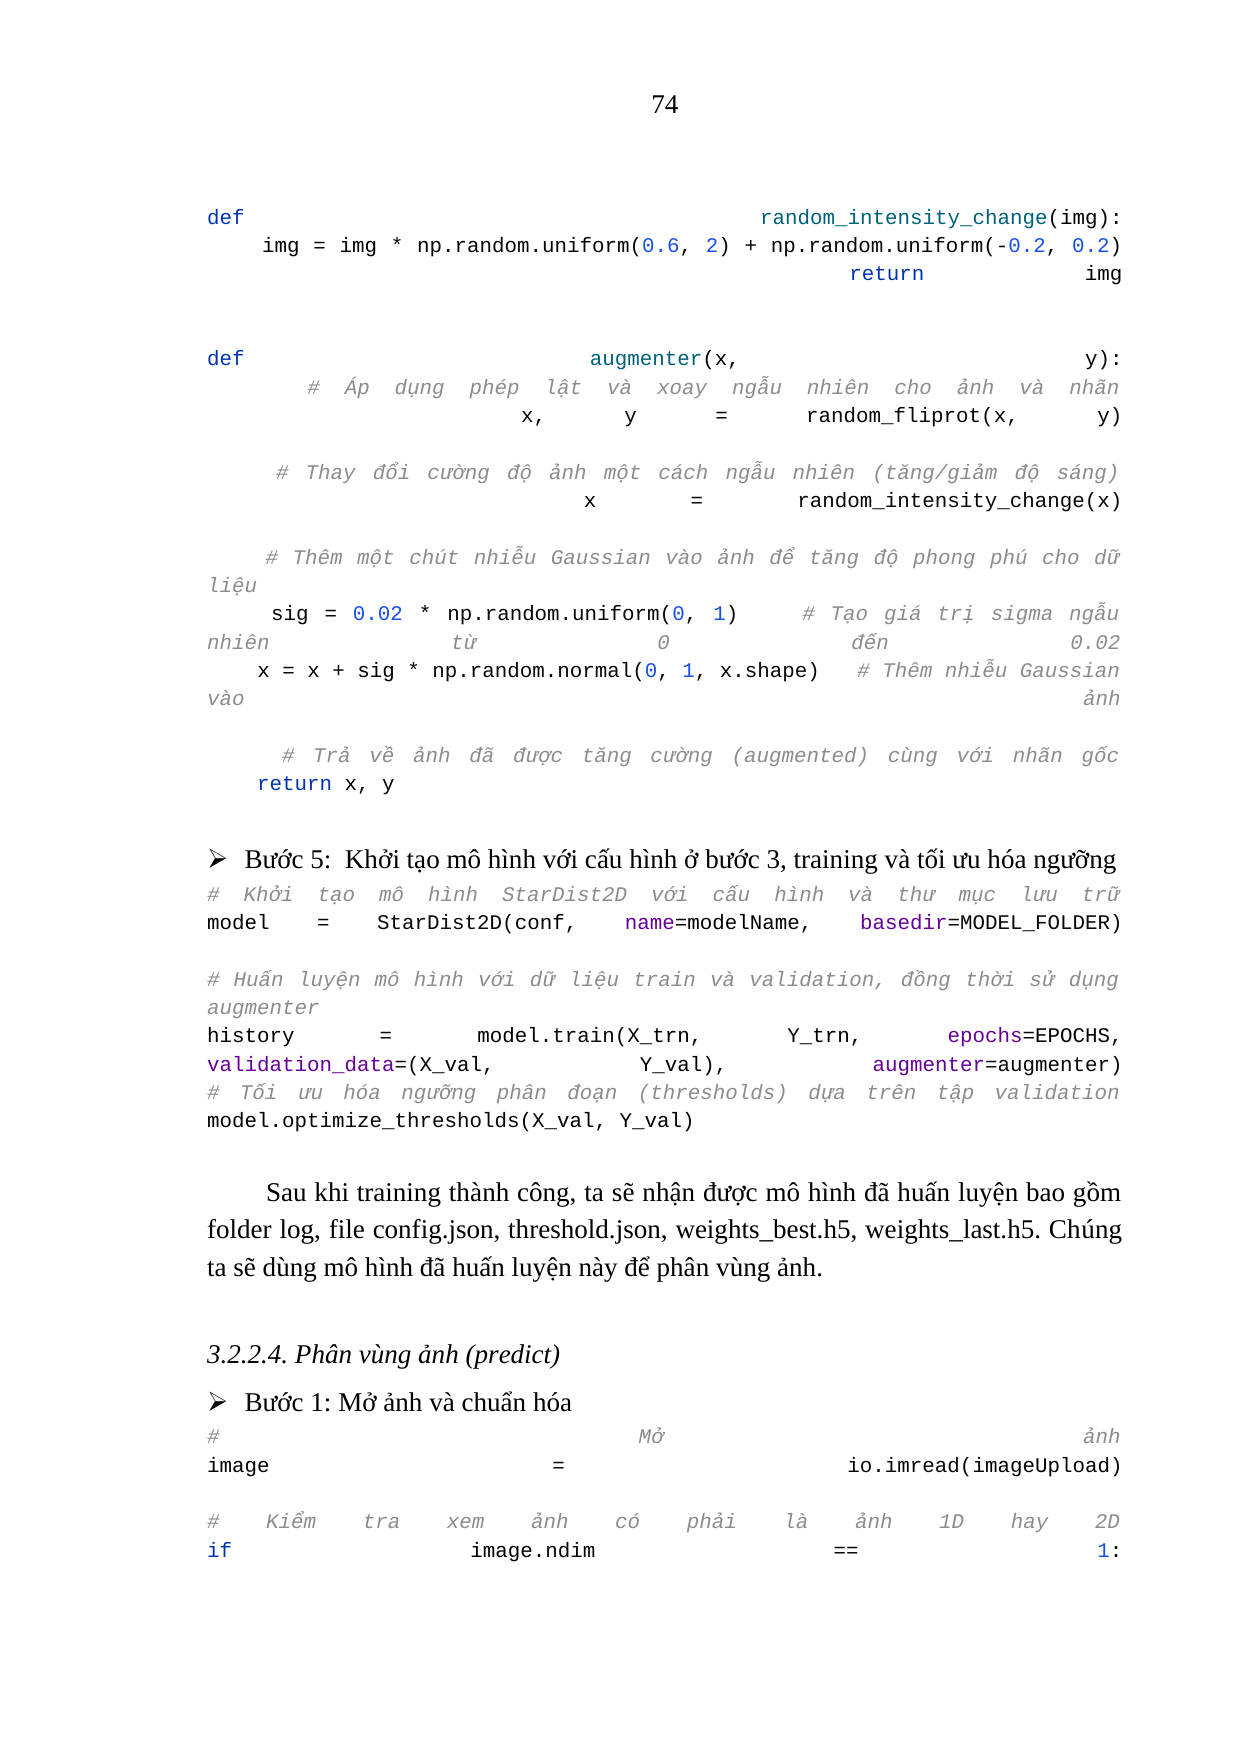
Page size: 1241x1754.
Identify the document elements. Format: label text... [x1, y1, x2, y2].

text Sau khi training thành công, ta sẽ nhận được mô hình đã huấn luyện bao gồm folder log, file config.json, threshold.json, weights_best.h5, weights_last.h5. Chúng ta sẽ dùng mô hình đã huấn luyện này để phân vùng ảnh. [207, 1176, 1122, 1282]
list Bước 1: Mở ảnh và chuẩn hóa [207, 1386, 1122, 1417]
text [207, 207, 1122, 797]
text # Khởi tạo mô hình StarDist2D với cấu hình và thư mục lưu trữ model = StarDist2D(conf, name=modelName, basedir=MODEL_FOLDER) # Huấn luyện mô hình với dữ liệu train và validation, đồng thời sử dụng augmenter history = model.train(X_trn, Y_trn, epochs=EPOCHS, validation_data=(X_val, Y_val), augmenter=augmenter) # Tối ưu hóa ngưỡng phân đoạn (thresholds) dựa trên tập validation model.optimize_thresholds(X_val, Y_val) [207, 884, 1122, 1134]
list Bước 5: Khởi tạo mô hình với cấu hình ở bước 3, training và tối ưu hóa ngưỡng [207, 843, 1122, 874]
subtitle 3.2.2.4. Phân vùng ảnh (predict) [207, 1338, 1122, 1369]
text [207, 1427, 1122, 1563]
